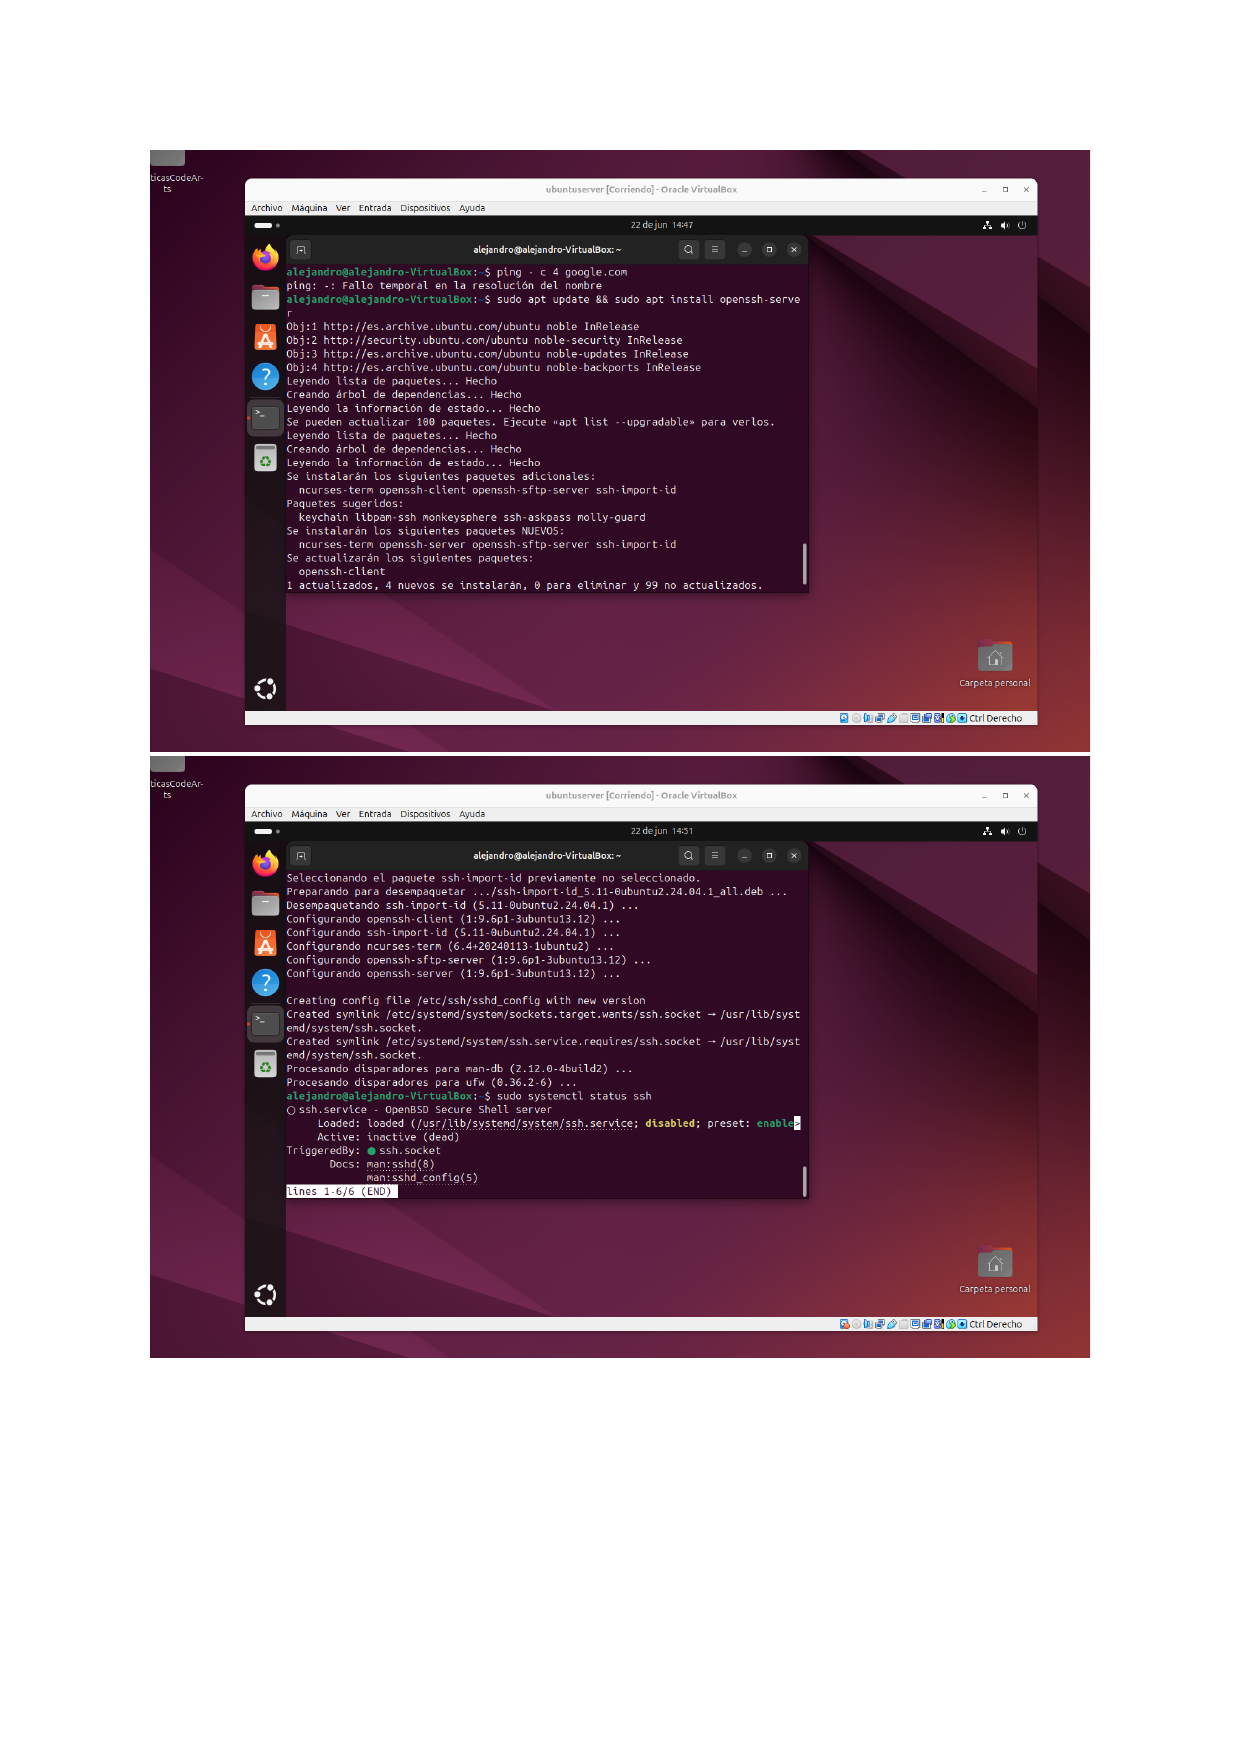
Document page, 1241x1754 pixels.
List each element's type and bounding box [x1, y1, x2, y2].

picture [150, 150, 1091, 752]
picture [150, 756, 1091, 1358]
